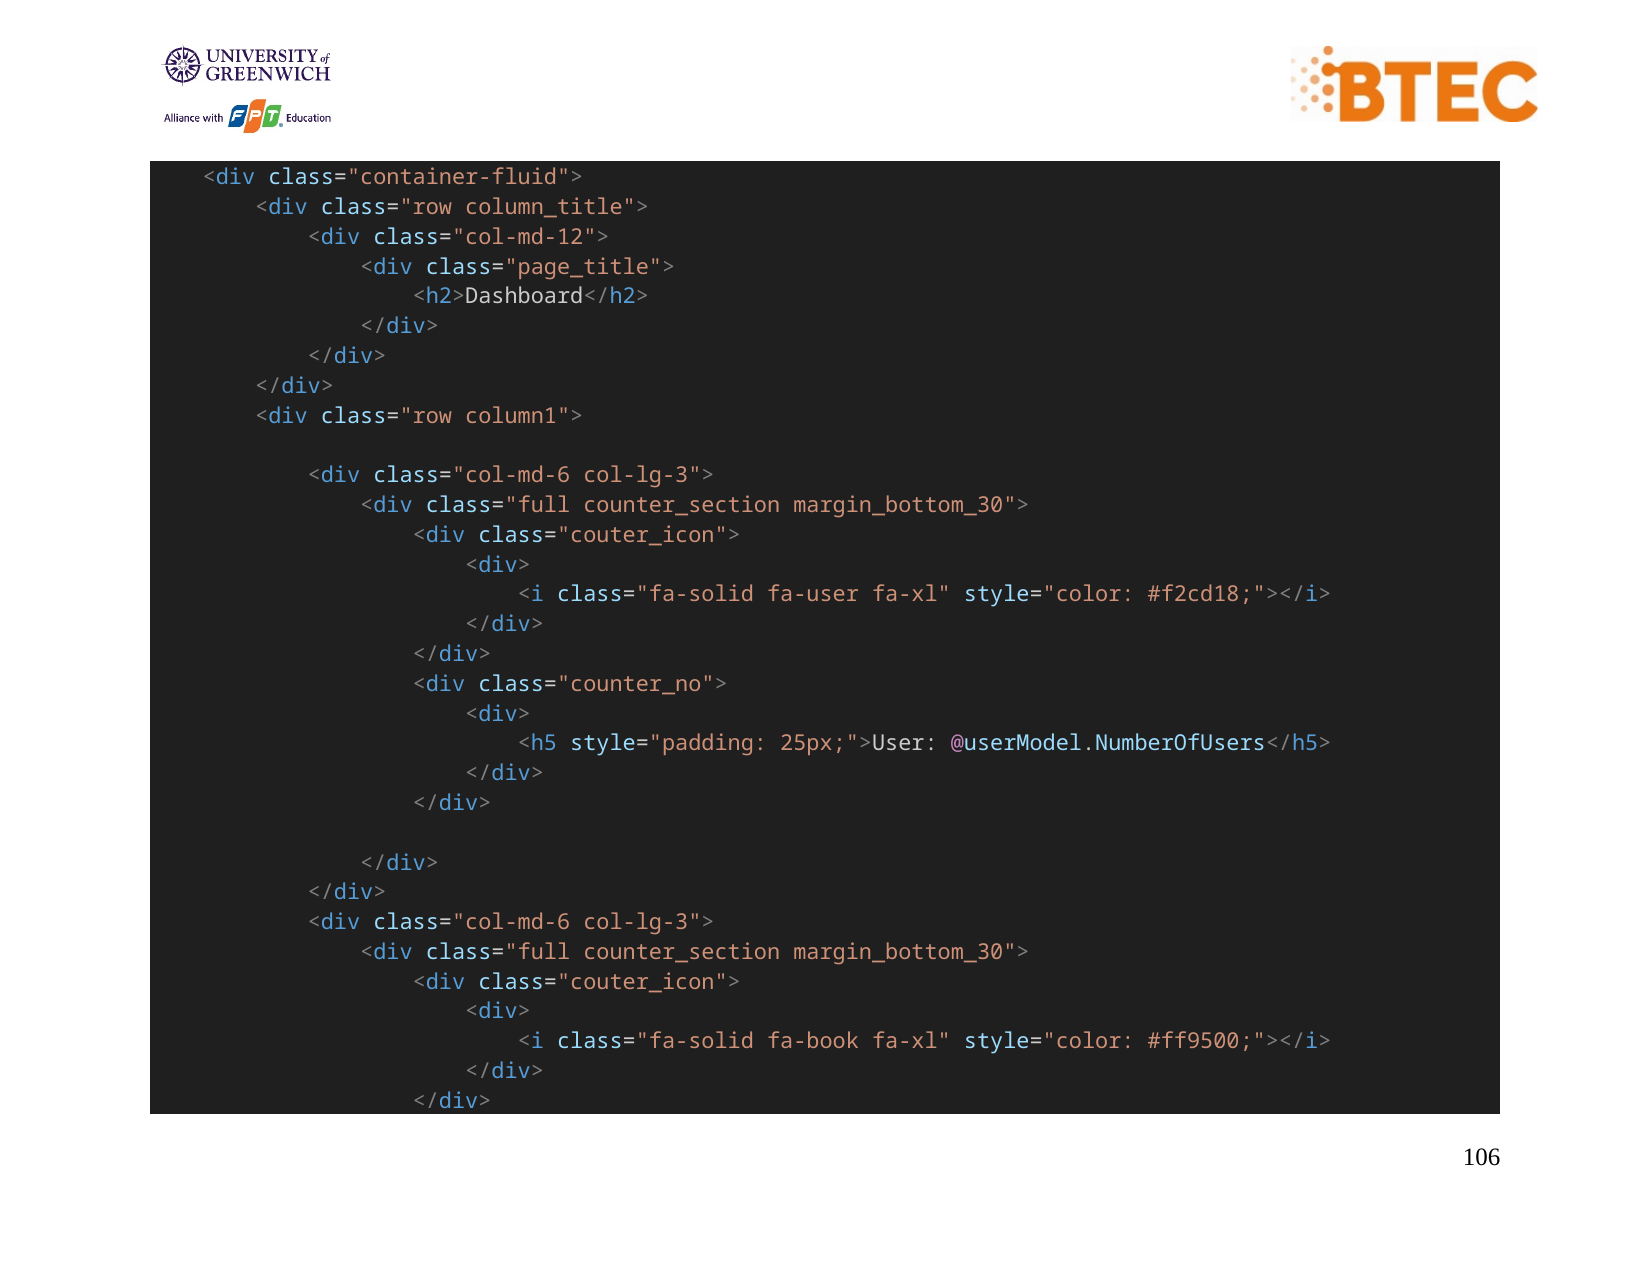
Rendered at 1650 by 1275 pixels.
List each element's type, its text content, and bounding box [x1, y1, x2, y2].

text <div class="counter_no"> [150, 668, 1500, 697]
text <div> [150, 697, 1500, 727]
text </div> [150, 310, 1500, 340]
text </div> [150, 787, 1500, 817]
text <div class="container-fluid"> [150, 161, 1500, 191]
text <h2>Dashboard</h2> [150, 280, 1500, 310]
text <h5 style="padding: 25px;">User: @userModel.NumberOfUsers</h5> [150, 727, 1500, 757]
text <div> [150, 548, 1500, 578]
text </div> [150, 1055, 1500, 1085]
text </div> [150, 876, 1500, 906]
text <div> [150, 995, 1500, 1025]
text <div class="couter_icon"> [150, 966, 1500, 995]
text </div> [150, 846, 1500, 876]
text </div> [150, 370, 1500, 399]
picture [1290, 46, 1538, 122]
text </div> [150, 638, 1500, 668]
text <div class="row column1"> [150, 399, 1500, 429]
text </div> [150, 340, 1500, 370]
text <div class="full counter_section margin_bottom_30"> [150, 936, 1500, 966]
text <i class="fa-solid fa-user fa-xl" style="color: #f2cd18;"></i> [150, 578, 1500, 608]
text <div class="col-md-6 col-lg-3"> [150, 459, 1500, 489]
text <div class="page_title"> [150, 251, 1500, 280]
text <i class="fa-solid fa-book fa-xl" style="color: #ff9500;"></i> [150, 1025, 1500, 1055]
text <div class="row column_title"> [150, 191, 1500, 221]
text <div class="col-md-12"> [150, 221, 1500, 251]
text <div class="couter_icon"> [150, 519, 1500, 548]
picture [150, 32, 343, 144]
text </div> [150, 757, 1500, 787]
text </div> [150, 1085, 1500, 1114]
text <div class="col-md-6 col-lg-3"> [150, 906, 1500, 936]
text <div class="full counter_section margin_bottom_30"> [150, 489, 1500, 519]
text </div> [150, 608, 1500, 638]
